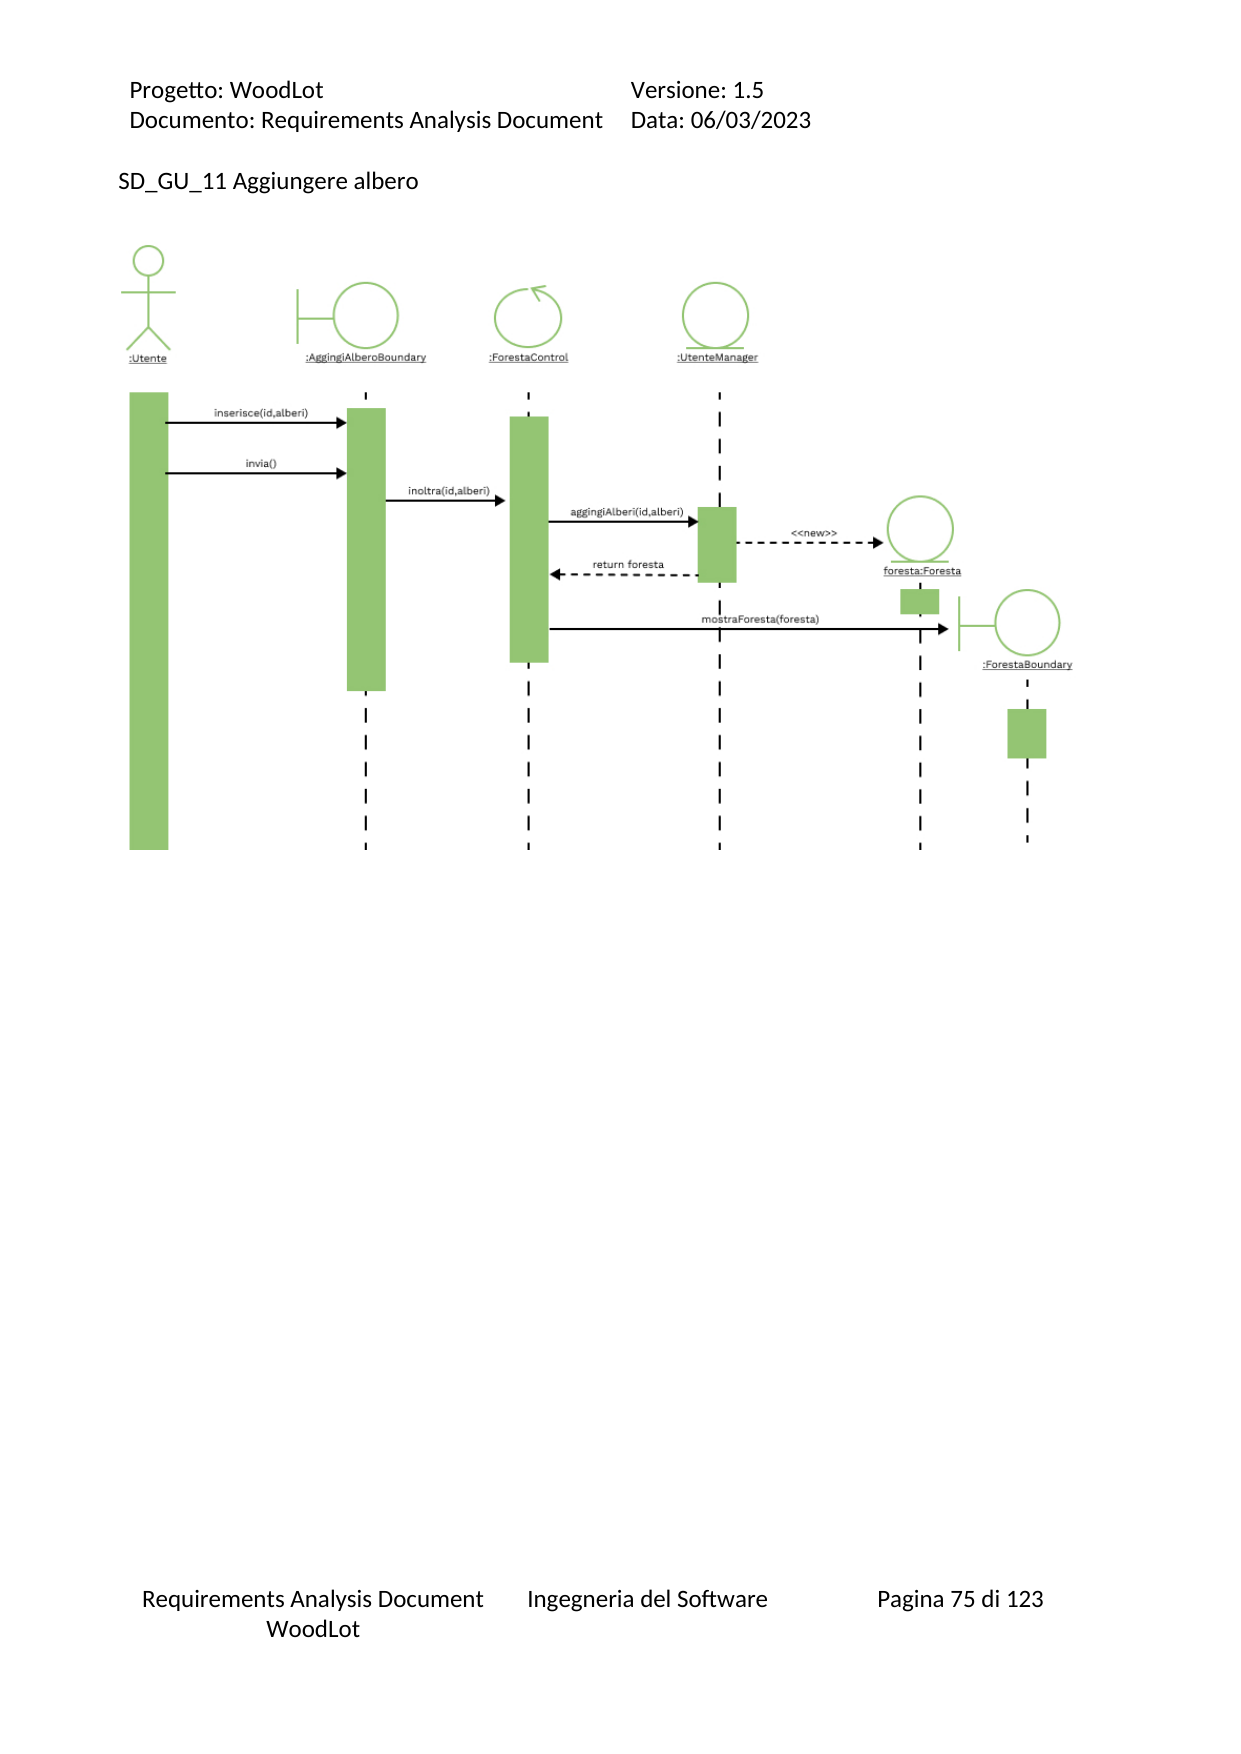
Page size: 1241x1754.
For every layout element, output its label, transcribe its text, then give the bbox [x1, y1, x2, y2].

picture [118, 224, 1122, 850]
text SD_GU_11 Aggiungere albero [118, 165, 1122, 196]
